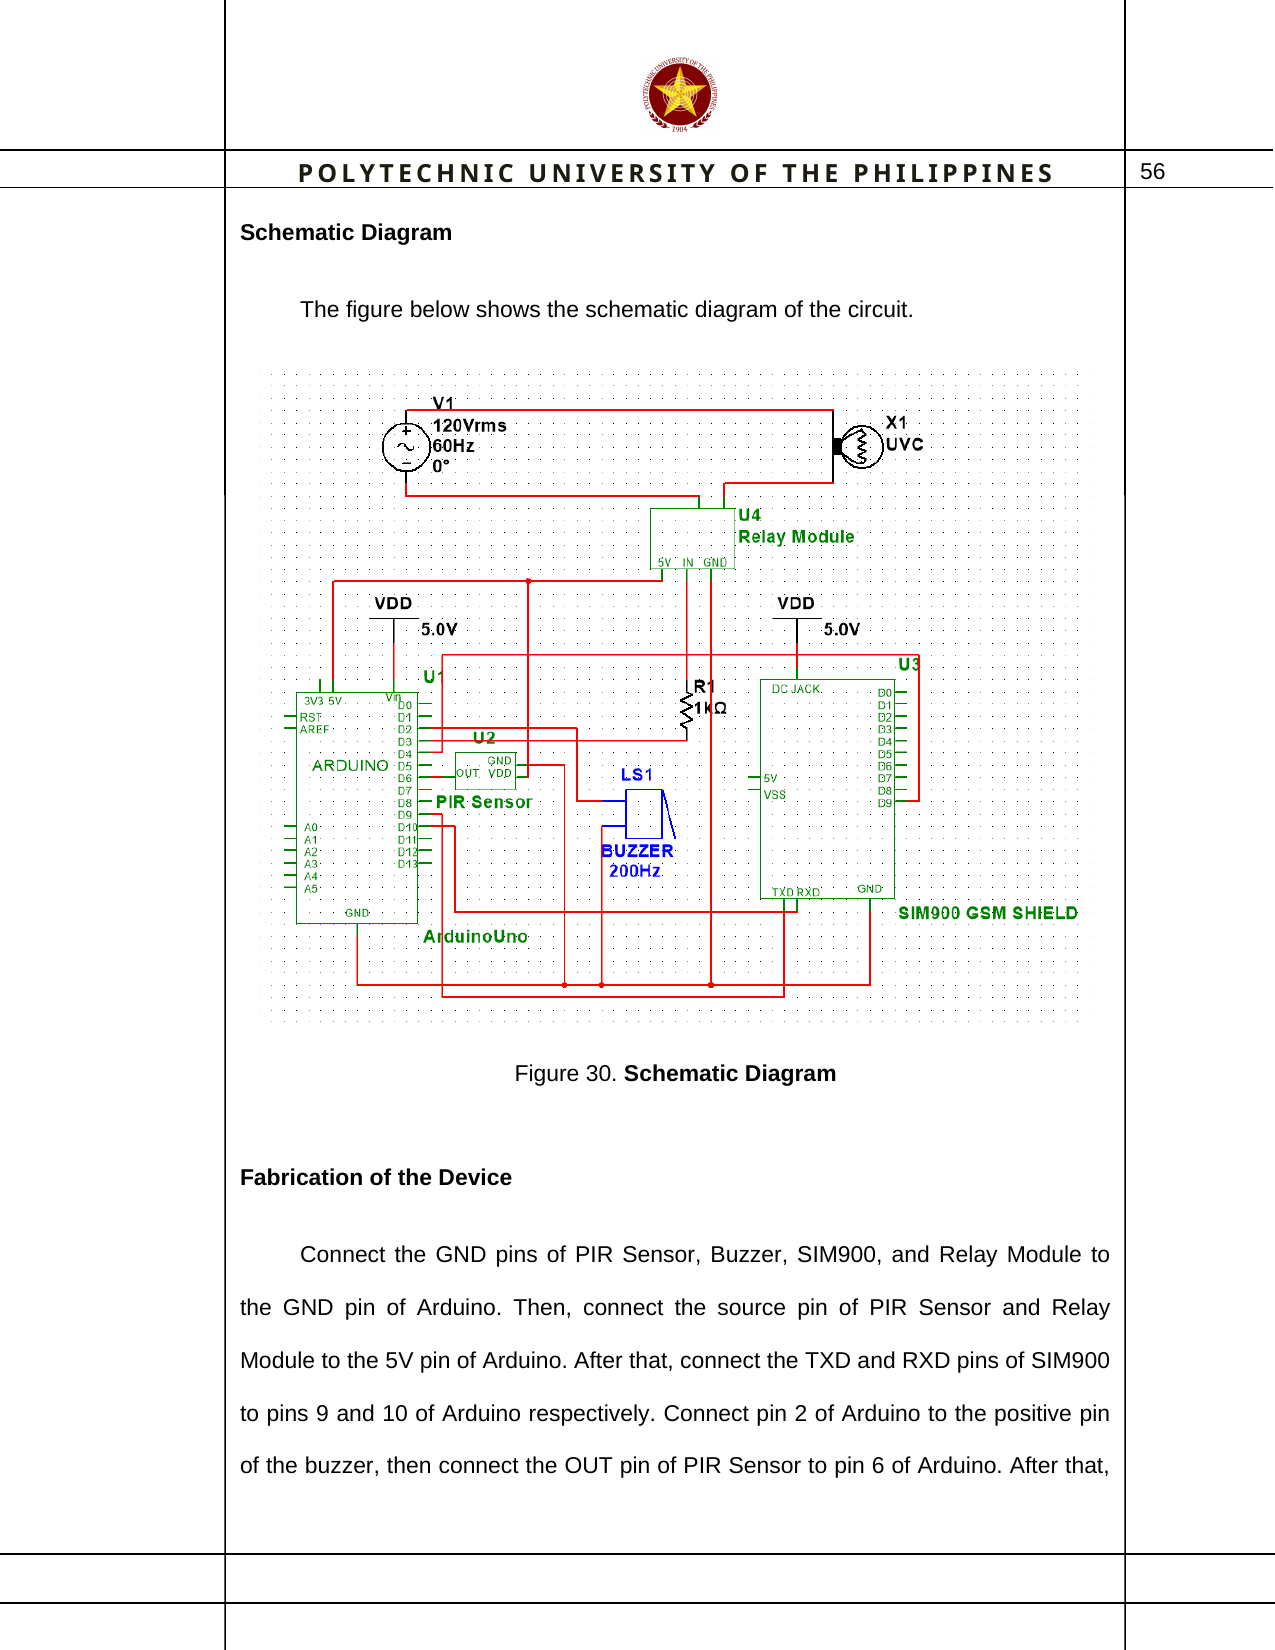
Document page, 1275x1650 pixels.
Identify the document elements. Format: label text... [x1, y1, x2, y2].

picture [642, 57, 718, 133]
text Fabrication of the Device [240, 1164, 1111, 1190]
picture [260, 374, 1091, 1031]
text Figure 30. Schematic Diagram [240, 1059, 1111, 1086]
text Schematic Diagram [240, 219, 1111, 245]
text The figure below shows the schematic diagram of the circuit. [240, 296, 1111, 323]
